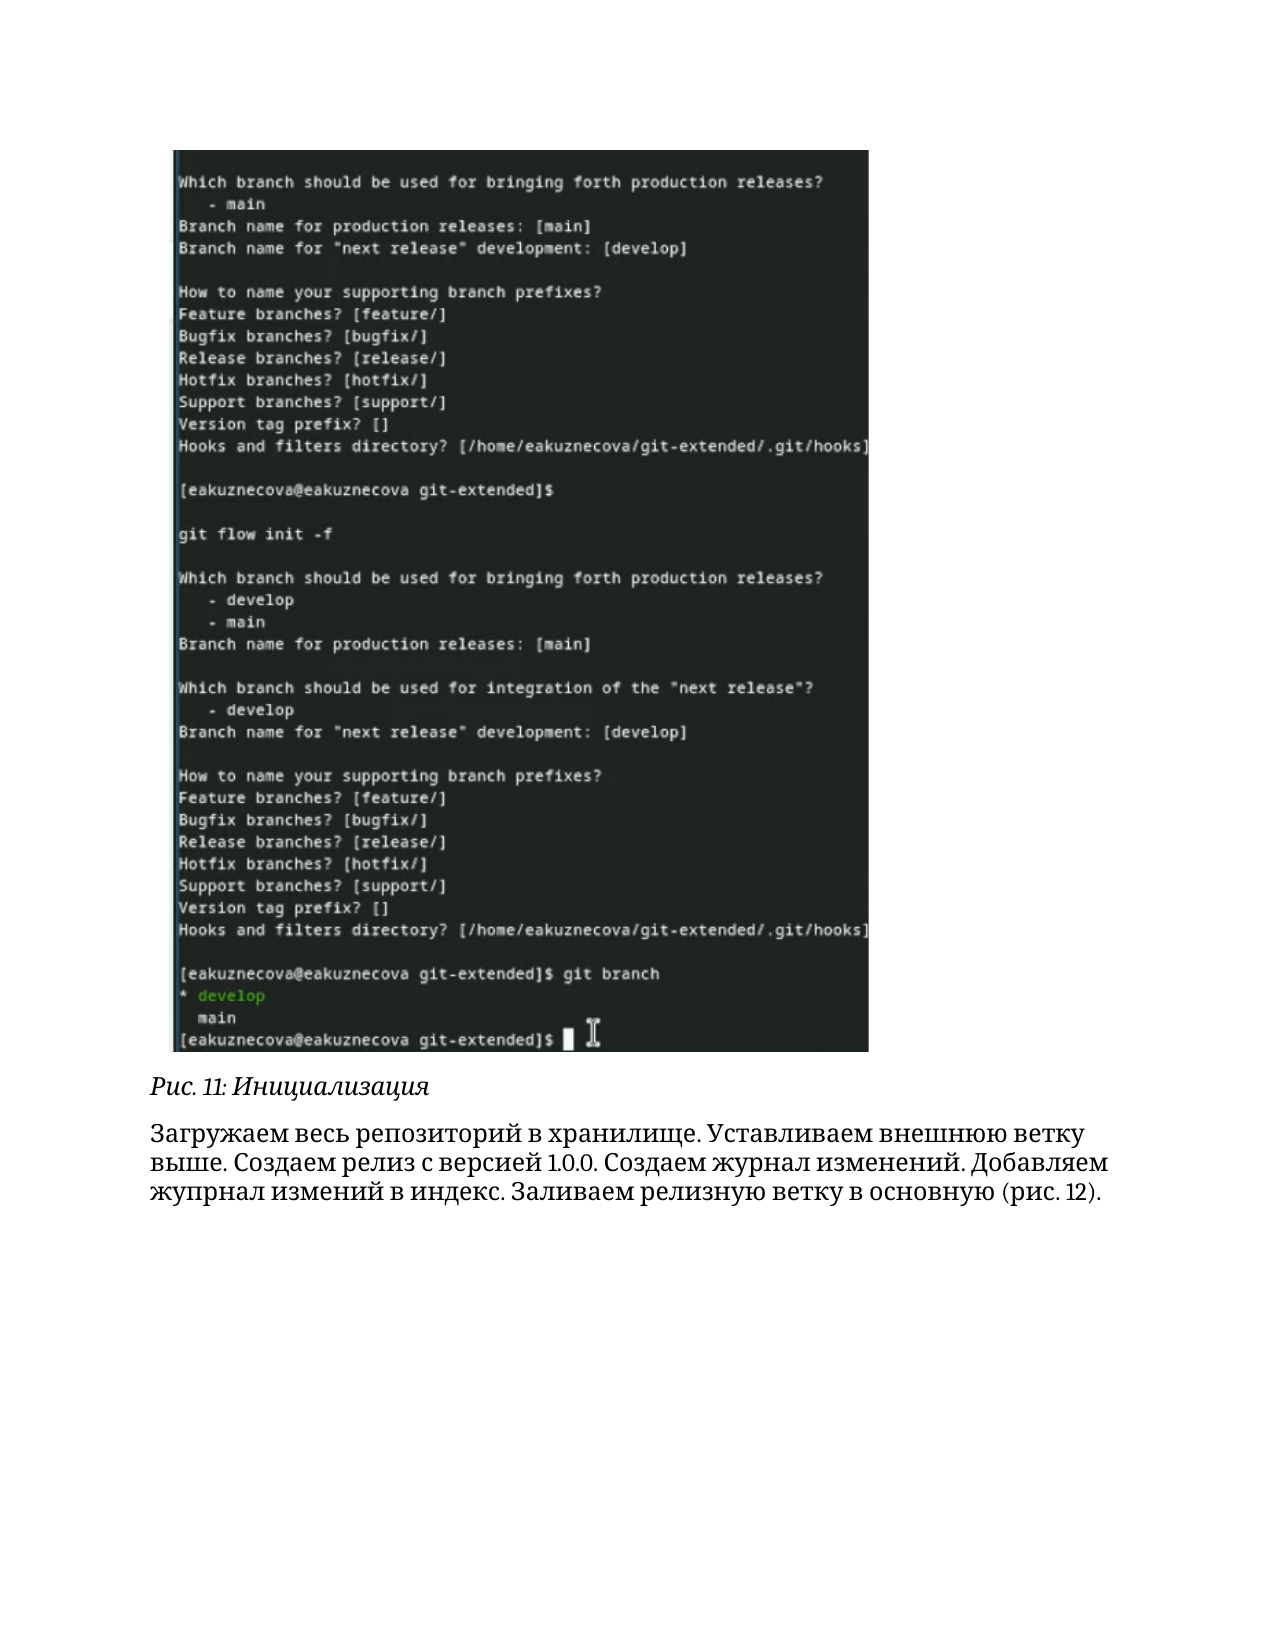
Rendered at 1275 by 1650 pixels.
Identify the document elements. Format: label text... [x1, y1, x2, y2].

picture [168, 150, 869, 1052]
text Загружаем весь репозиторий в хранилище. Уставливаем внешнюю ветку выше. Создаем релиз с версией 1.0.0. Создаем журнал изменений. Добавляем жупрнал измений в индекс. Заливаем релизную ветку в основную (рис. 12). [150, 1120, 1125, 1206]
text Рис. 11: Инициализация [150, 1073, 1125, 1101]
